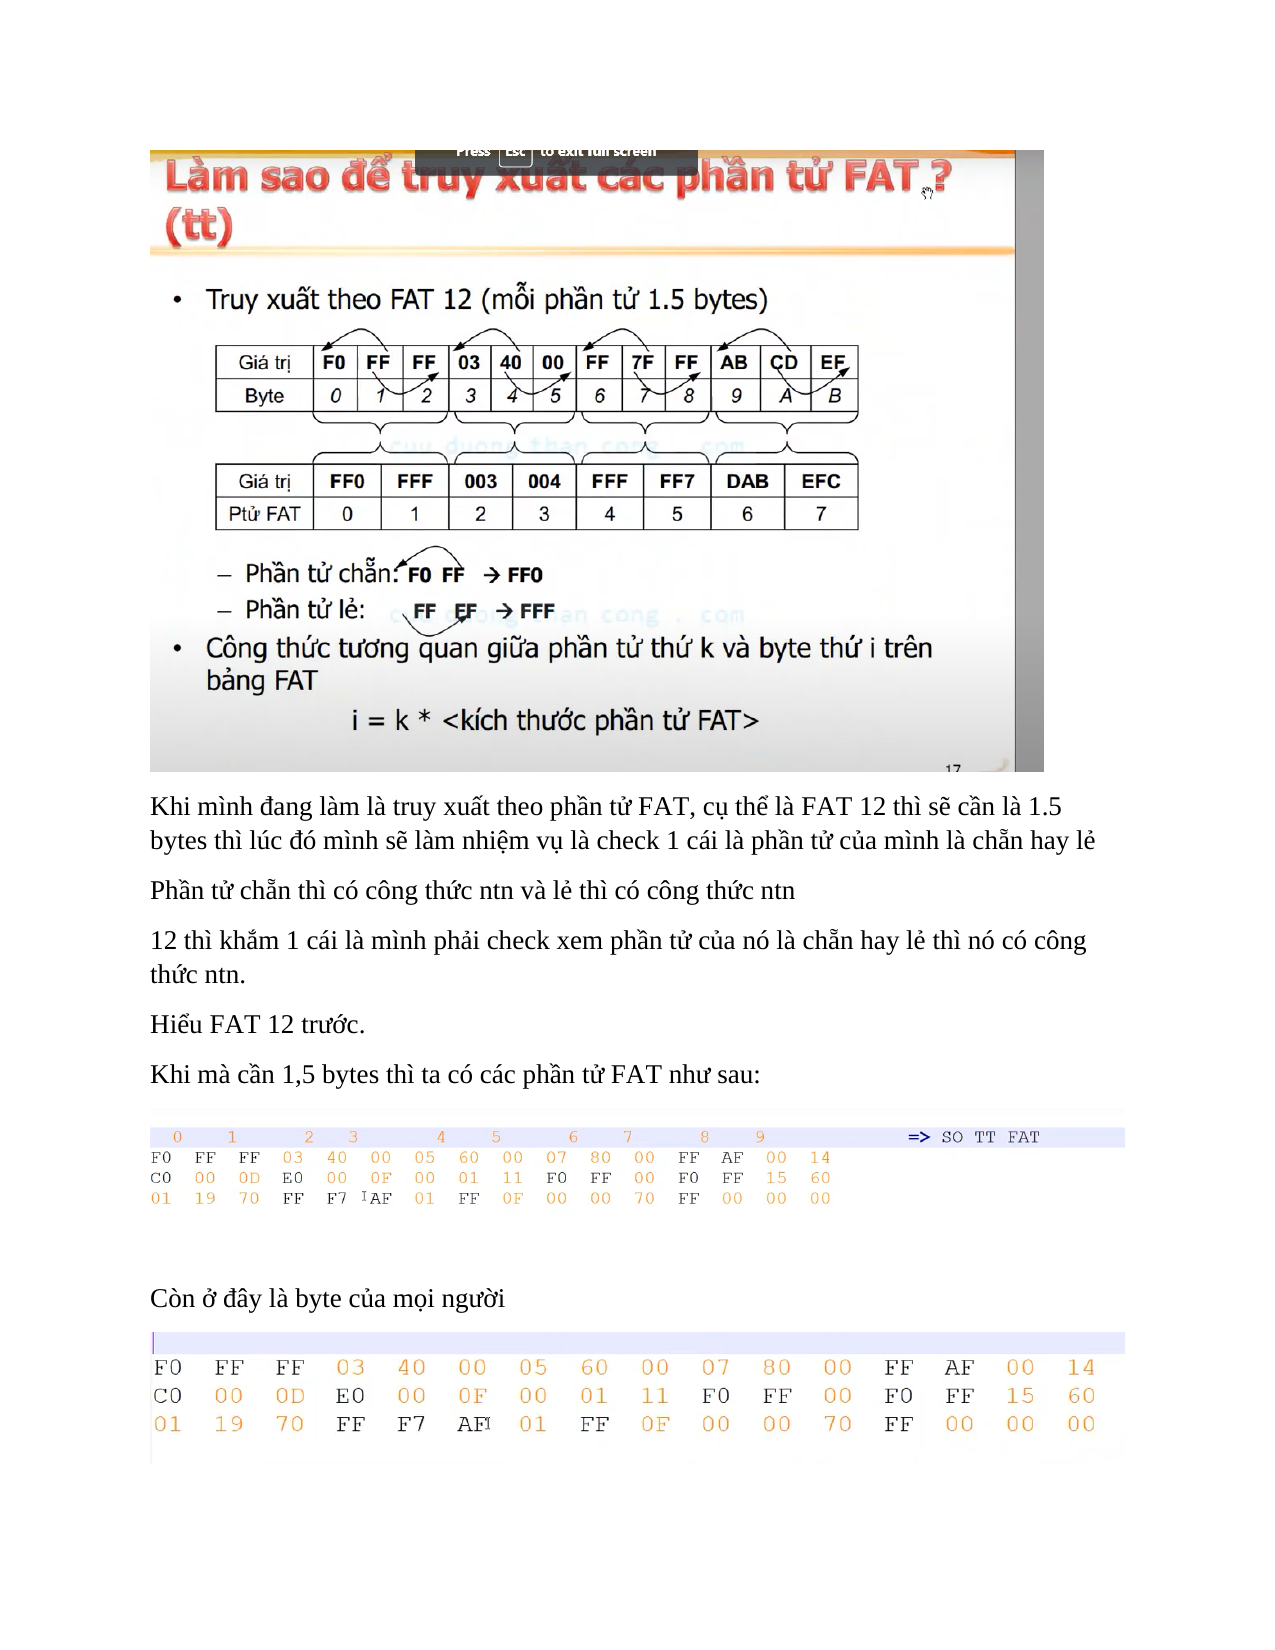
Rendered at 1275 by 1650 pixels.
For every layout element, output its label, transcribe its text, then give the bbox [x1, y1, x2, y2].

text Còn ở đây là byte của mọi người [150, 1282, 1125, 1313]
text 12 thì khắm 1 cái là mình phải check xem phần tử của nó là chẵn hay lẻ thì nó có công thức ntn. [150, 924, 1125, 989]
text Khi mà cần 1,5 bytes thì ta có các phần tử FAT như sau: [150, 1058, 1125, 1089]
picture [150, 1108, 1125, 1264]
picture [150, 150, 1044, 772]
text Khi mình đang làm là truy xuất theo phần tử FAT, cụ thể là FAT 12 thì sẽ cần là 1.5 bytes thì lúc đó mình sẽ làm nhiệm vụ là check 1 cái là phần tử của mình là chẵn hay lẻ [150, 790, 1125, 855]
text Hiểu FAT 12 trước. [150, 1008, 1125, 1039]
text Phần tử chẵn thì có công thức ntn và lẻ thì có công thức ntn [150, 874, 1125, 905]
picture [150, 1332, 1125, 1464]
